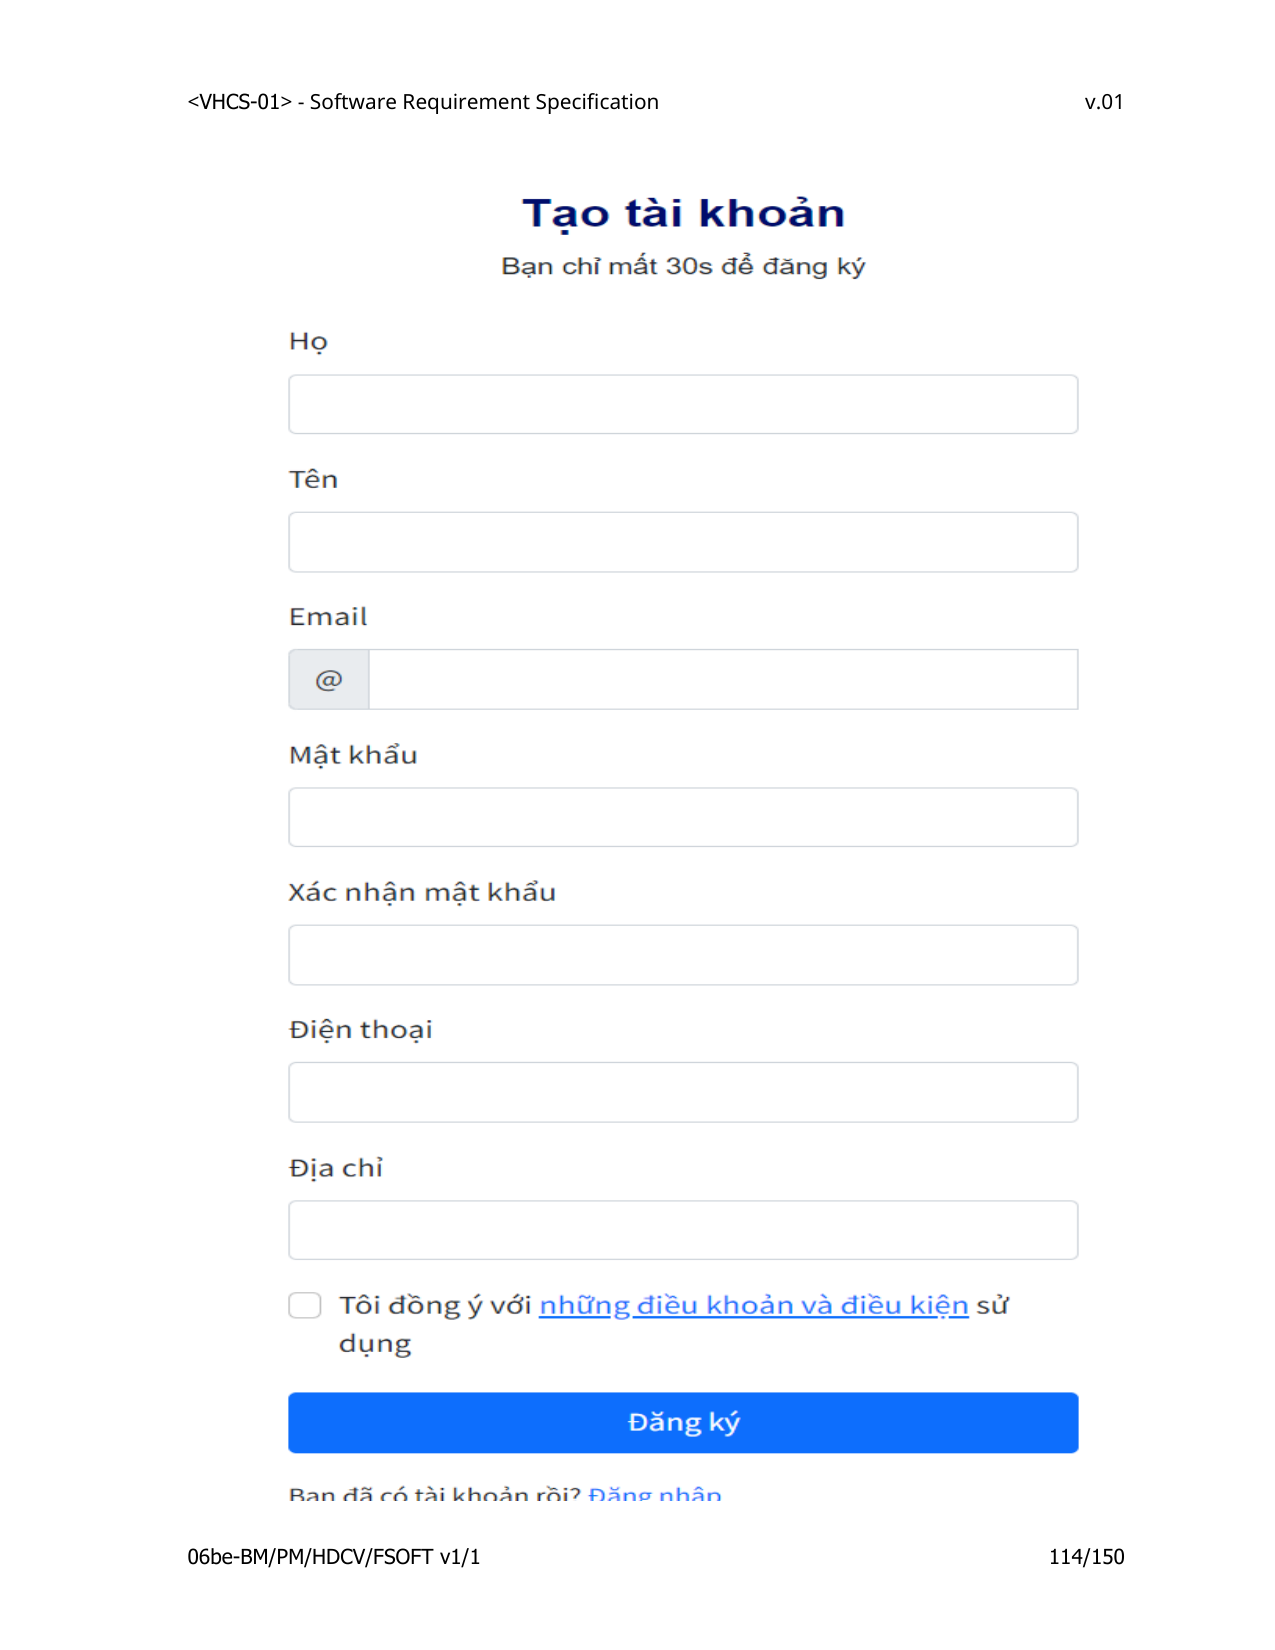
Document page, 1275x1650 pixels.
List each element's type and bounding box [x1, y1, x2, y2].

picture [262, 150, 1104, 1501]
